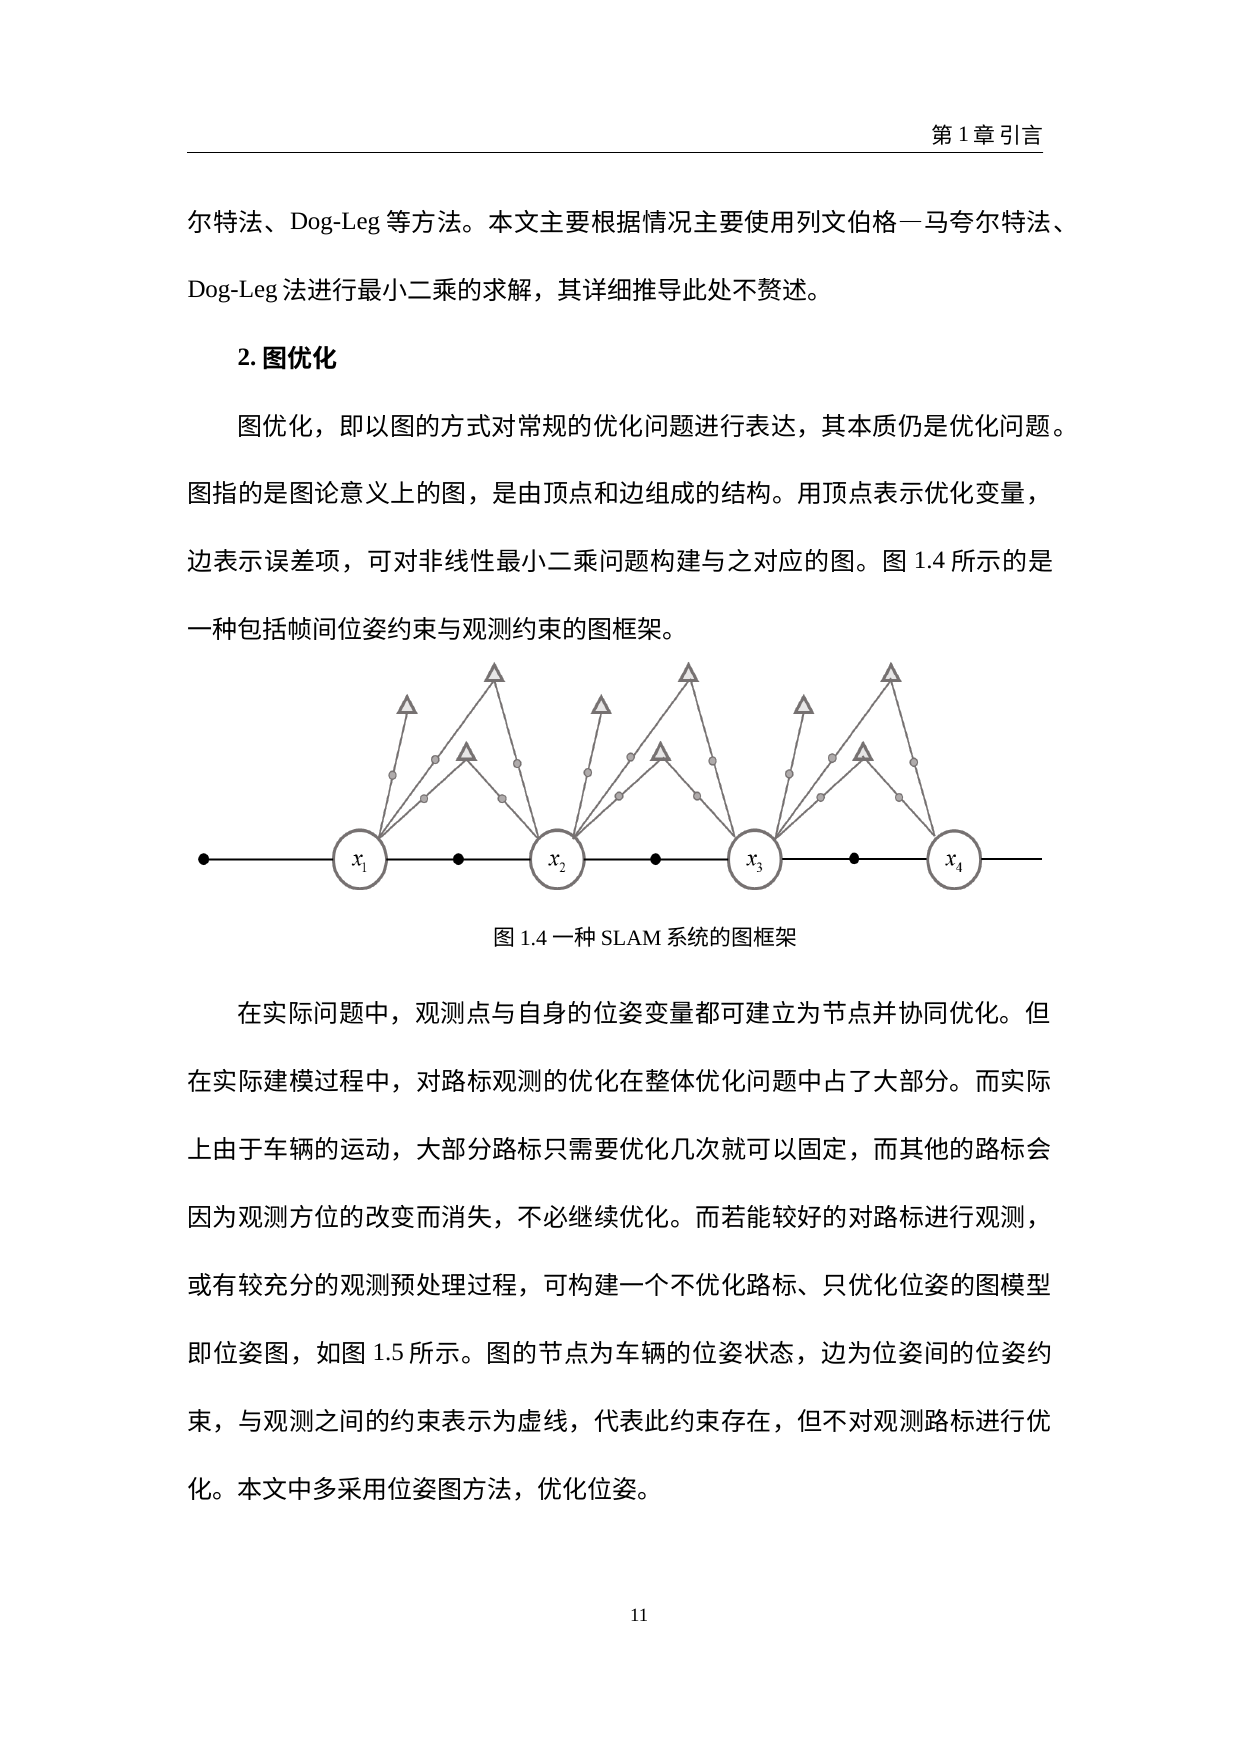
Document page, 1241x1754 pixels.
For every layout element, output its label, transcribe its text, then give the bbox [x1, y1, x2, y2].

text 2. 图优化 [187, 322, 1053, 390]
text 图1.4 一种SLAM系统的图框架 [187, 919, 1053, 953]
text 图优化，即以图的方式对常规的优化问题进行表达，其本质仍是优化问题。图指的是图论意义上的图，是由顶点和边组成的结构。用顶点表示优化变量，边表示误差项，可对非线性最小二乘问题构建与之对应的图。图1.4所示的是一种包括帧间位姿约束与观测约束的图框架。 [187, 390, 1053, 662]
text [187, 186, 1053, 322]
text 在实际问题中，观测点与自身的位姿变量都可建立为节点并协同优化。但在实际建模过程中，对路标观测的优化在整体优化问题中占了大部分。而实际上由于车辆的运动，大部分路标只需要优化几次就可以固定，而其他的路标会因为观测方位的改变而消失，不必继续优化。而若能较好的对路标进行观测，或有较充分的观测预处理过程，可构建一个不优化路标、只优化位姿的图模型，即位姿图，如图1.5所示。图的节点为车辆的位姿状态，边为位姿间的位姿约束，与观测之间的约束表示为虚线，代表此约束存在，但不对观测路标进行优化。本文中多采用位姿图方法，优化位姿。 [187, 978, 1053, 1521]
picture [198, 661, 1043, 890]
